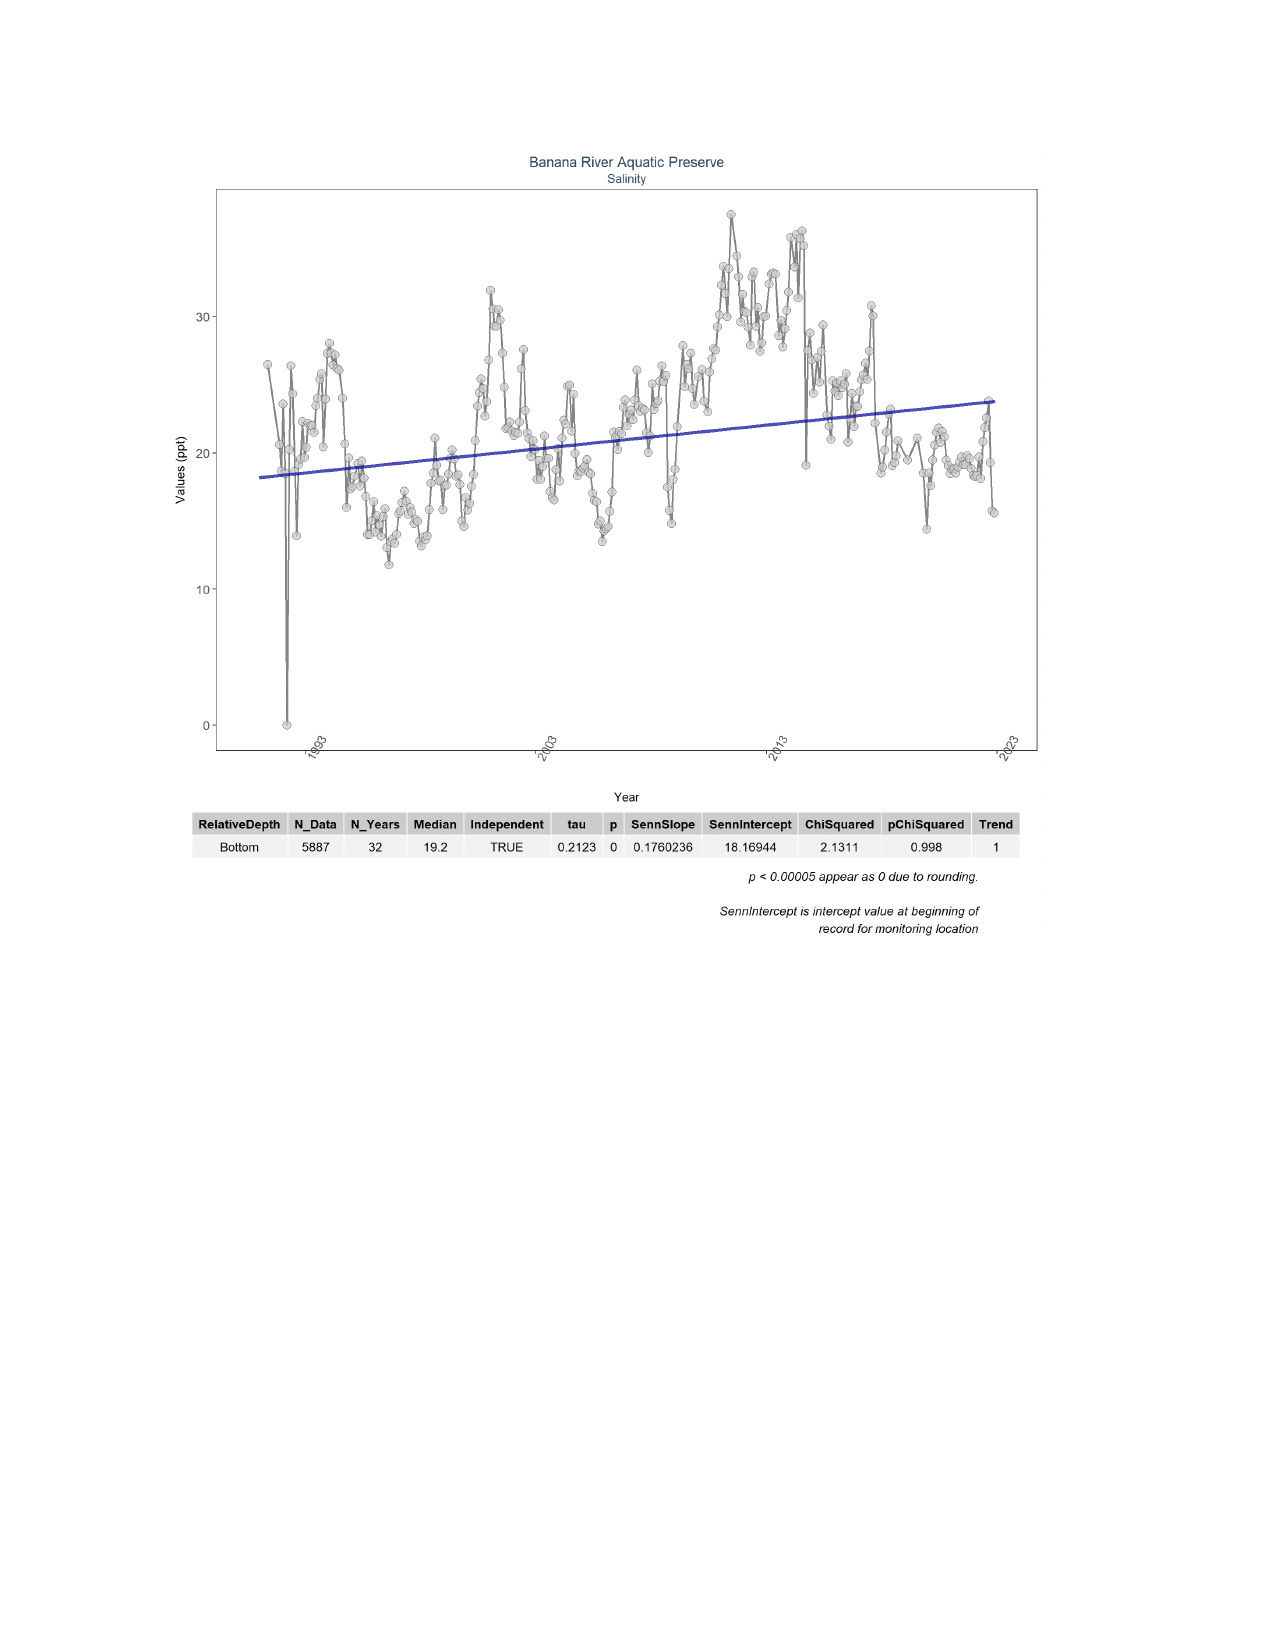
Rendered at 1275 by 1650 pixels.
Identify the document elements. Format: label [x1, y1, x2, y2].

picture [168, 150, 1044, 938]
